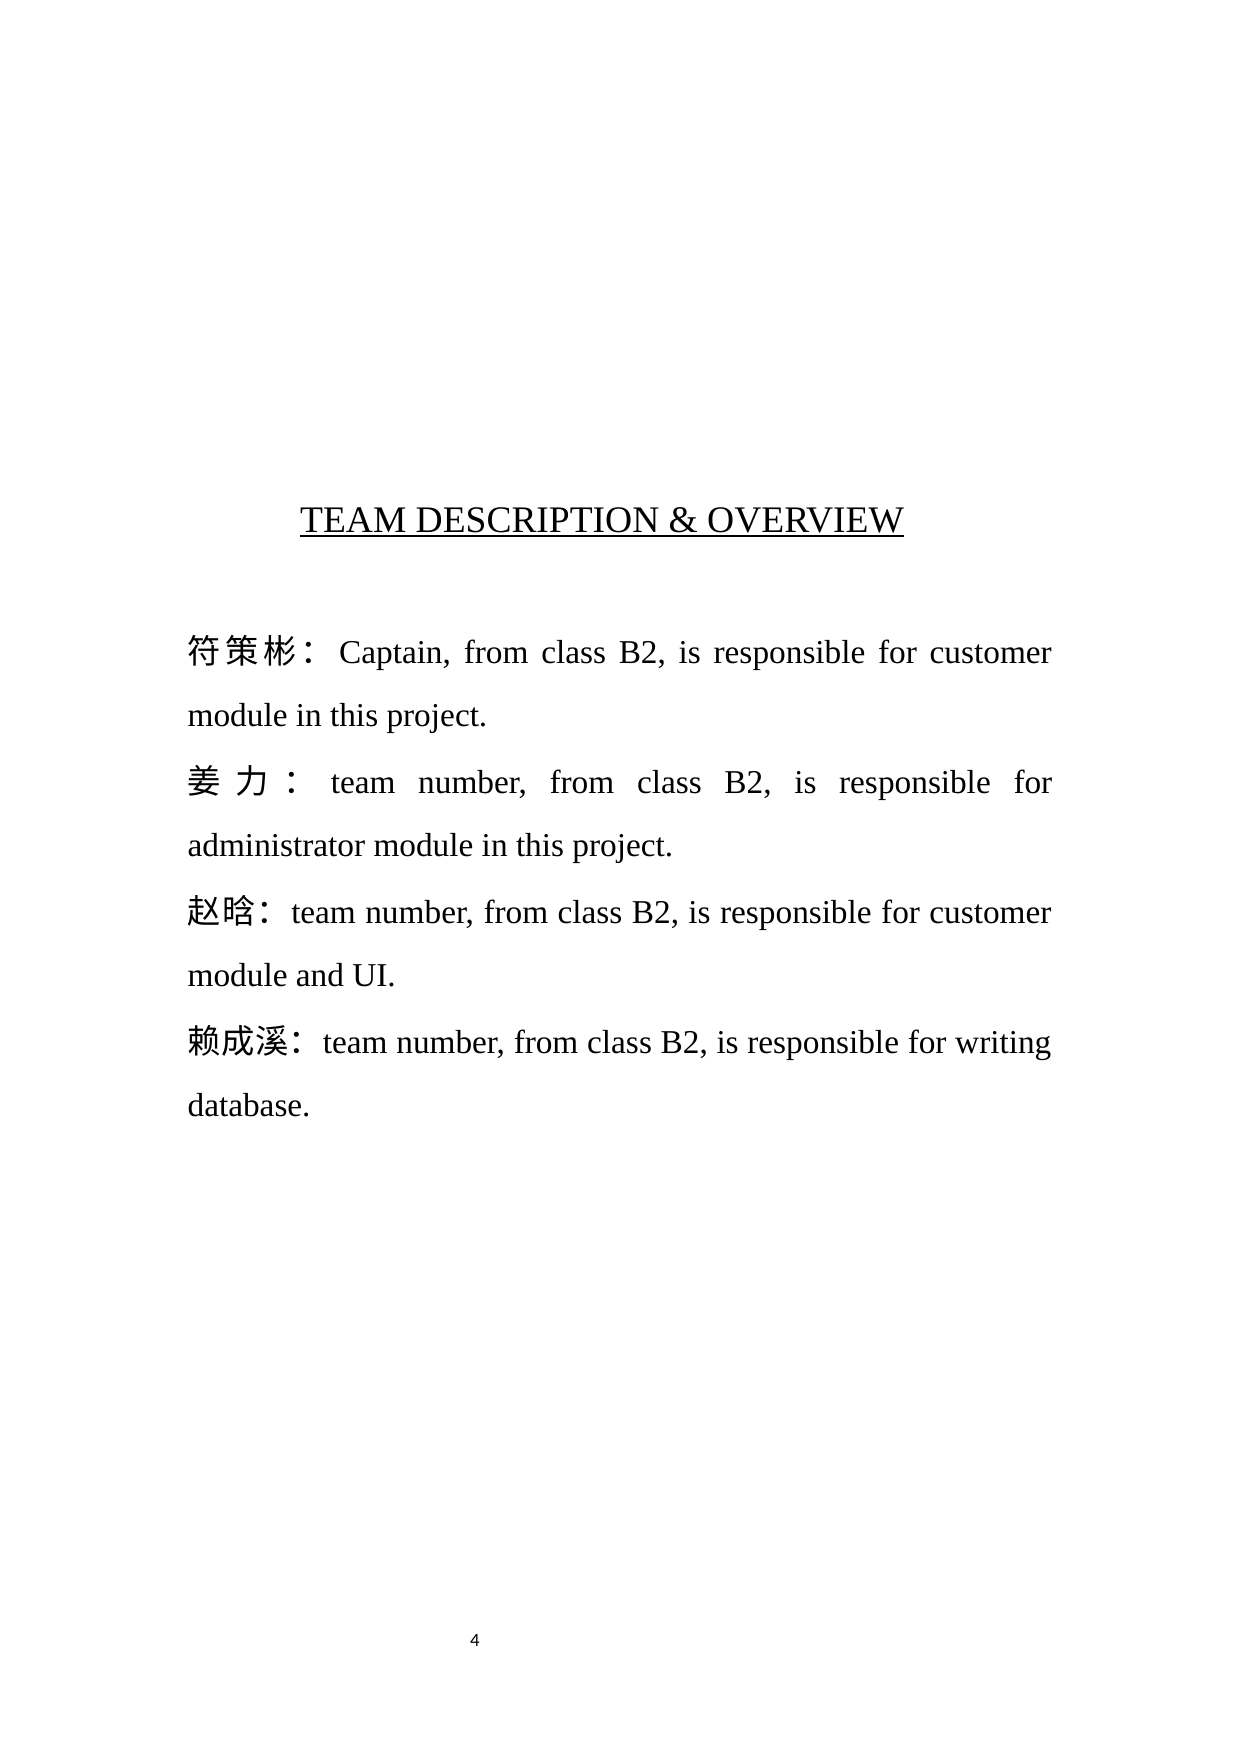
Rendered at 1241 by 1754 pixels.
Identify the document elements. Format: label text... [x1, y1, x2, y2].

text 姜力：team number, from class B2, is responsible for administrator module in this project. [187, 747, 1053, 877]
text 赵晗：team number, from class B2, is responsible for customer module and UI. [187, 877, 1053, 1007]
text 赖成溪：team number, from class B2, is responsible for writing database. [187, 1007, 1053, 1137]
text TEAM DESCRIPTION & OVERVIEW [187, 487, 1053, 552]
text 符策彬：Captain, from class B2, is responsible for customer module in this project. [187, 617, 1053, 747]
